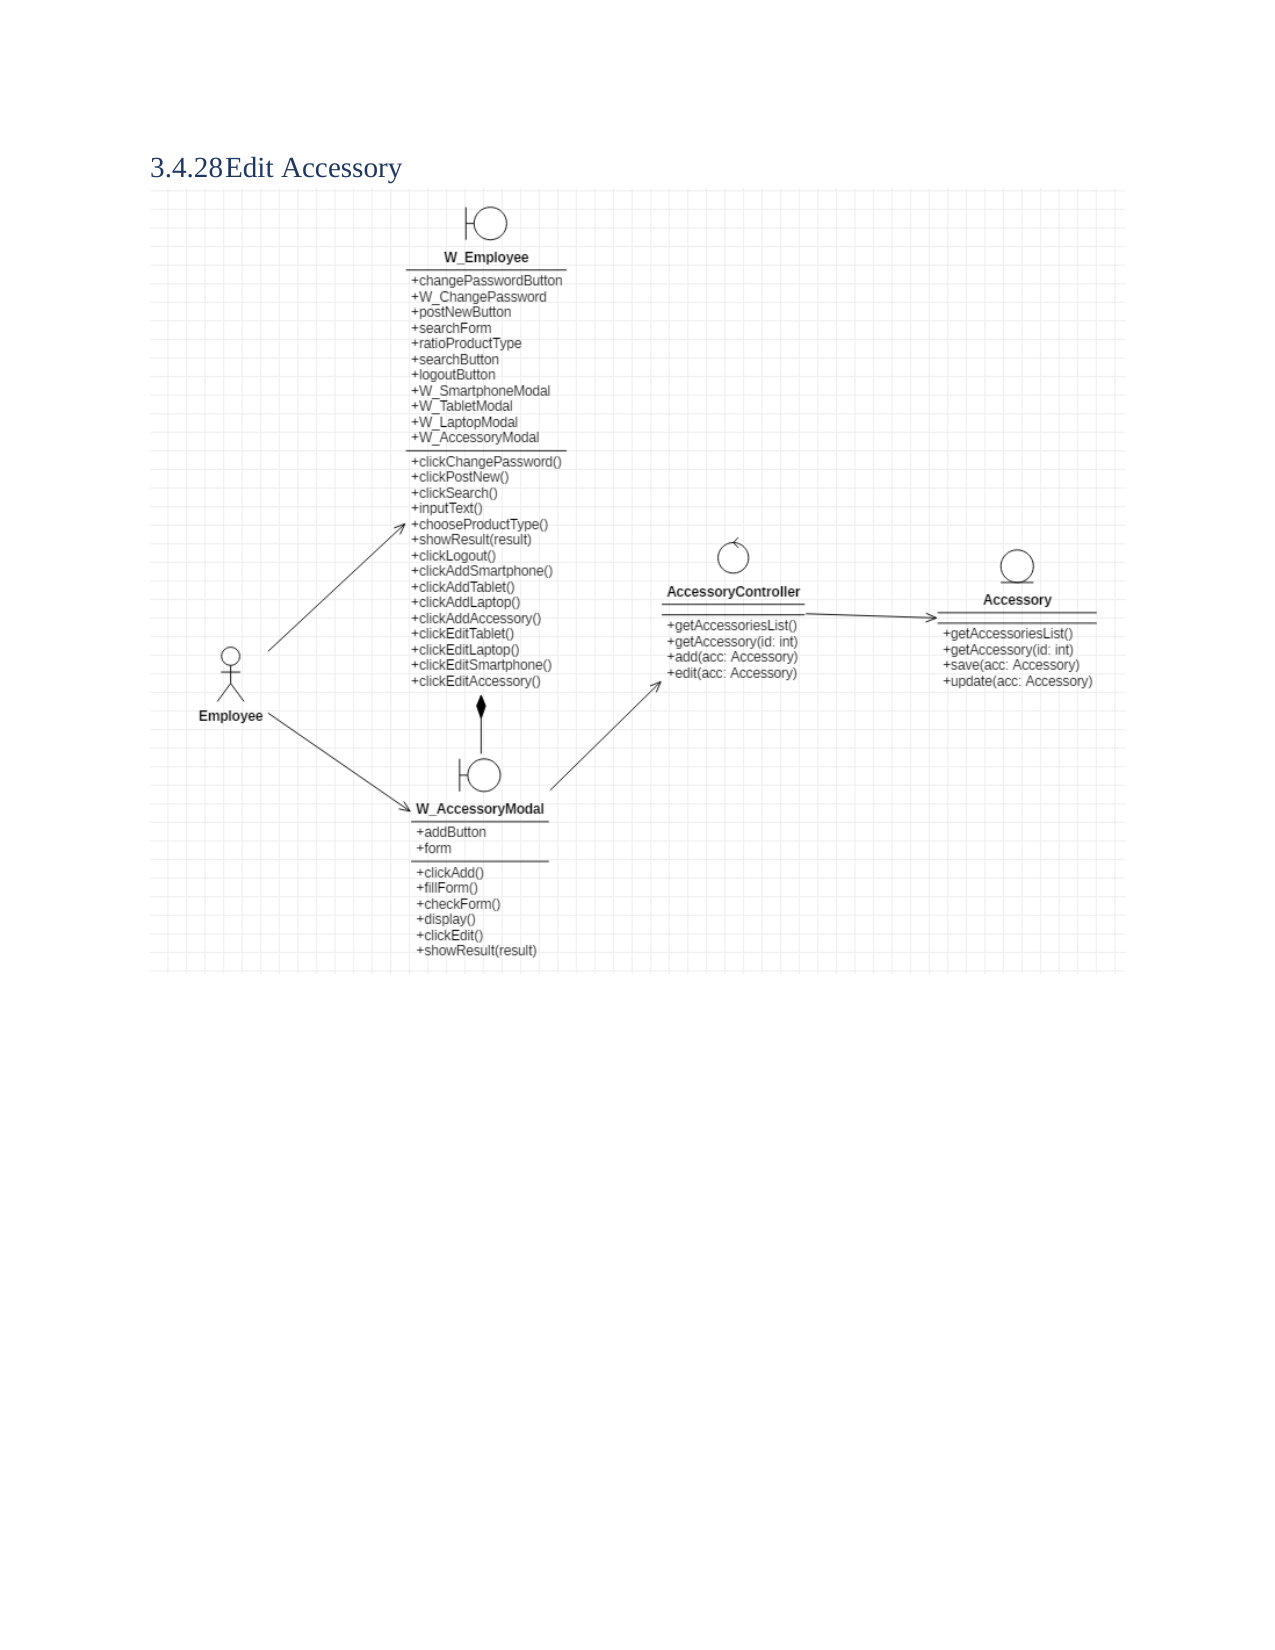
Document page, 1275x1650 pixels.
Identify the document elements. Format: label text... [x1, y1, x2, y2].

picture [150, 188, 1125, 974]
subtitle Edit Accessory [150, 150, 1125, 183]
